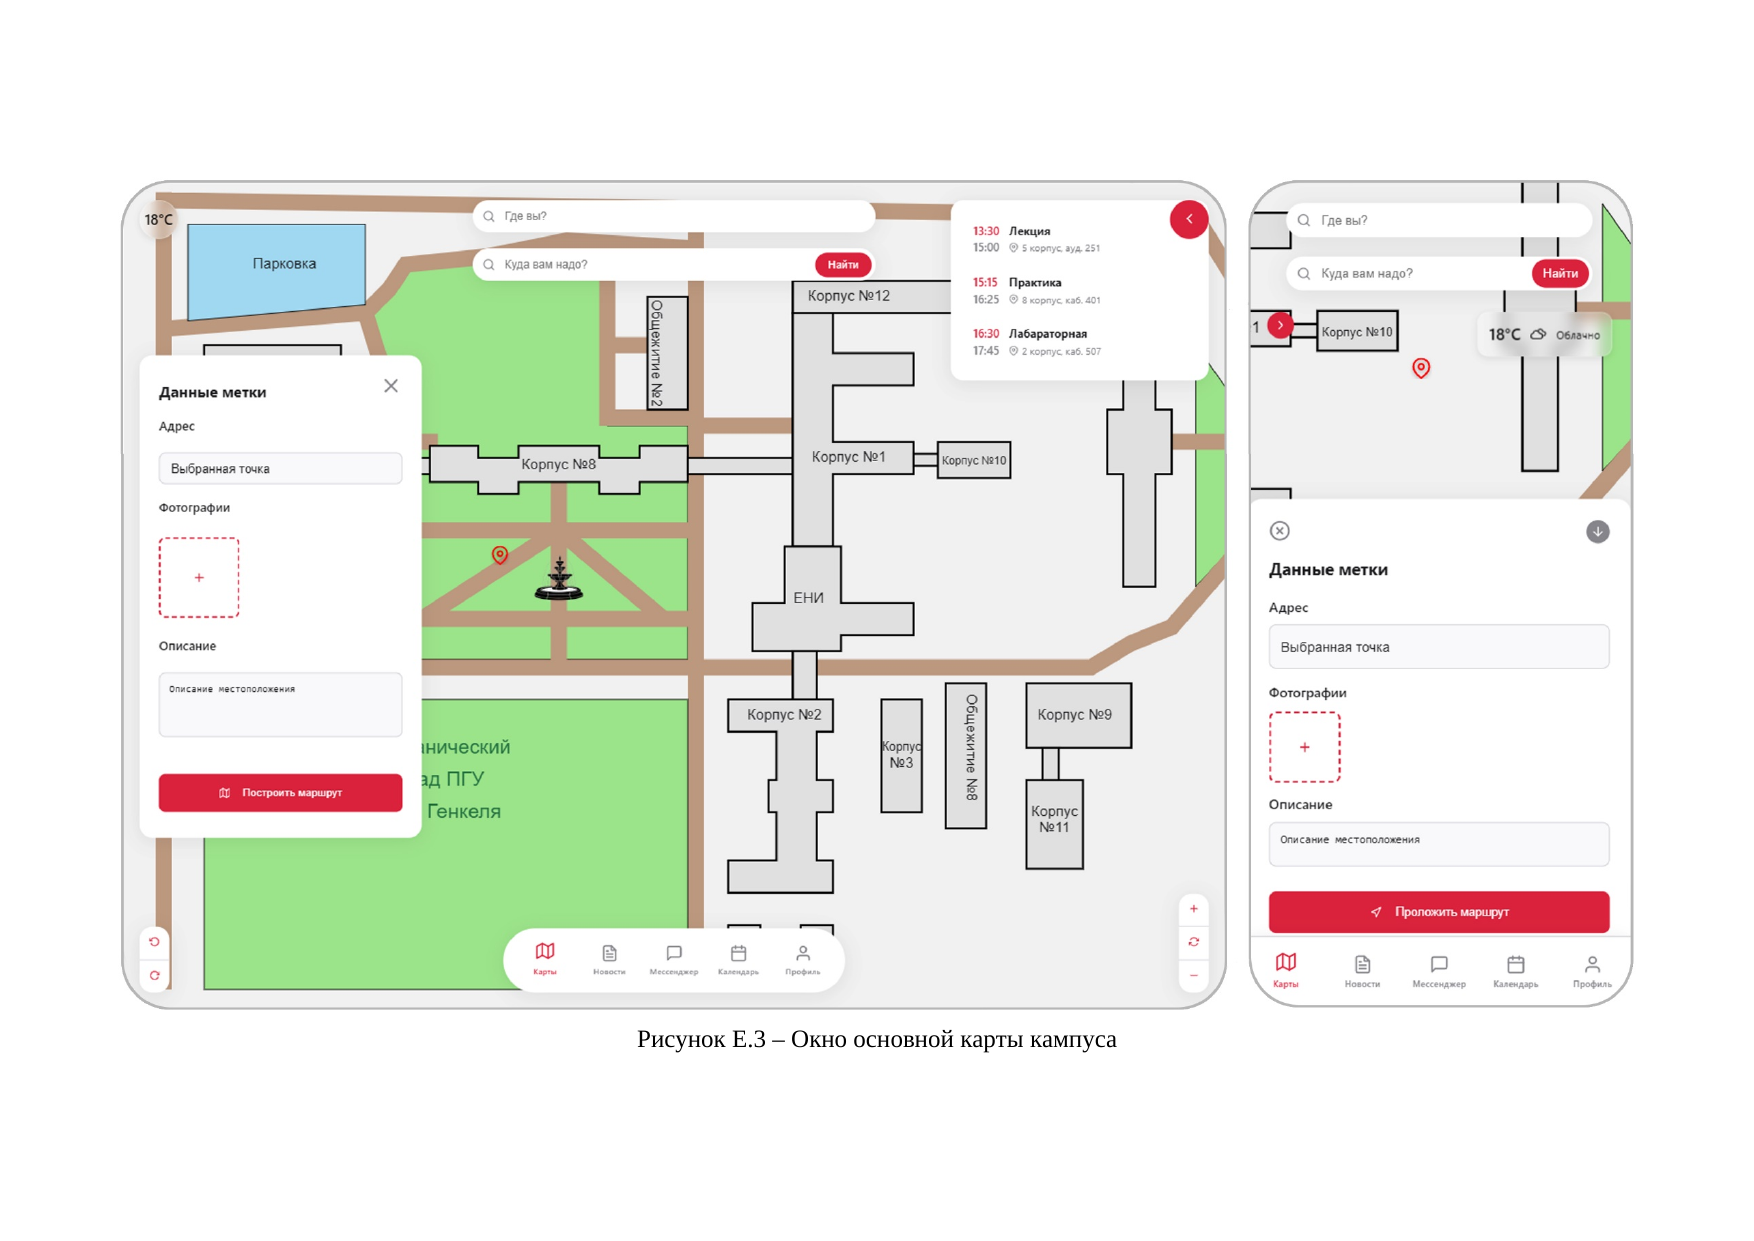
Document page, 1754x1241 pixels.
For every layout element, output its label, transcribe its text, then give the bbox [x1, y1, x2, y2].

text Рисунок Е.3 – Окно основной карты кампуса [118, 1024, 1636, 1053]
picture [118, 177, 1636, 1010]
